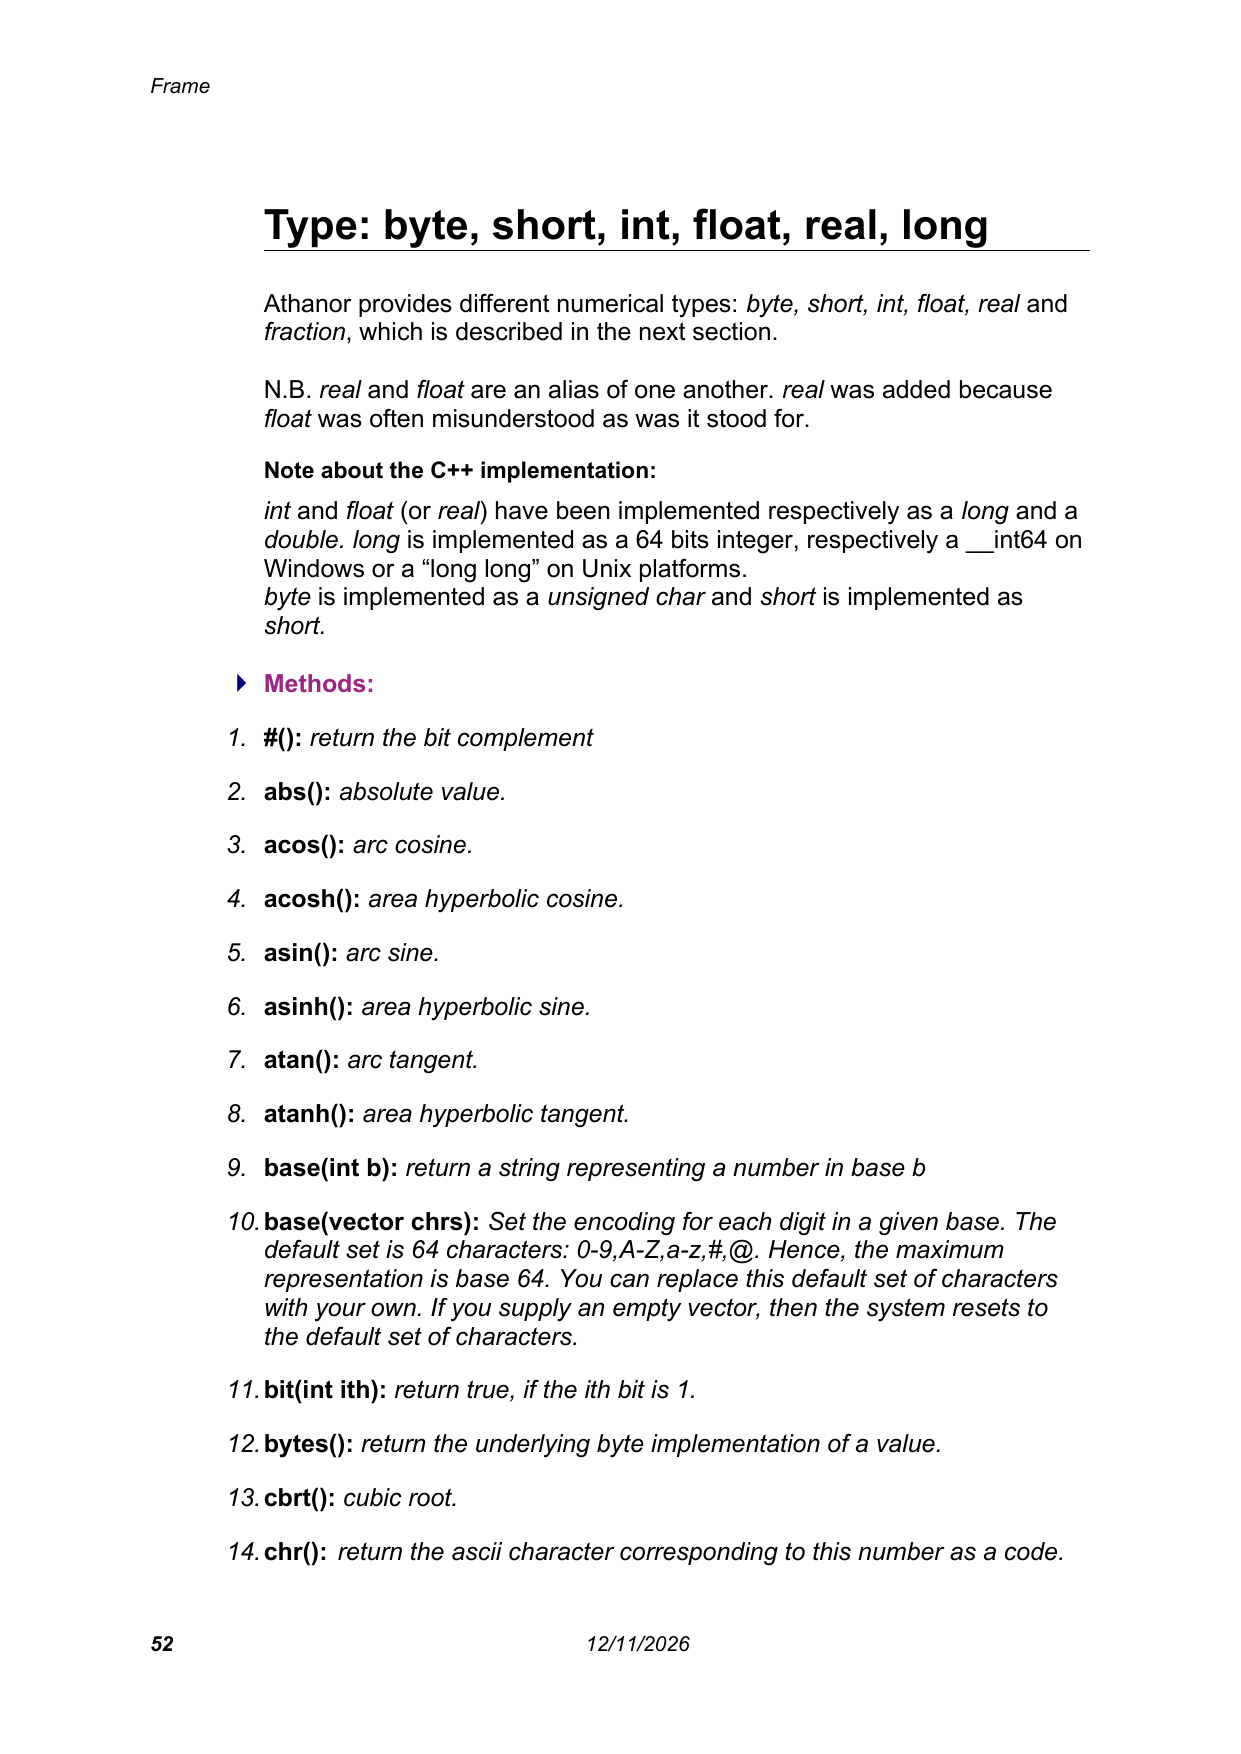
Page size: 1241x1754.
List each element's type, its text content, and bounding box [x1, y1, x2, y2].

list acosh(): area hyperbolic cosine. [226, 884, 1090, 913]
list asinh(): area hyperbolic sine. [226, 992, 1090, 1020]
list #(): return the bit complement [226, 723, 1090, 752]
subtitle Note about the C++ implementation: [263, 457, 1090, 484]
list atanh(): area hyperbolic tangent. [226, 1099, 1090, 1128]
list base(int b): return a string representing a number in base b [226, 1153, 1090, 1182]
list base(vector chrs): Set the encoding for each digit in a given base. The default set is 64 characters: 0-9,A-Z,a-z,#,@. Hence, the maximum representation is base 64. You can replace this default set of characters with your own. If you supply an empty vector, then the system resets to the default set of characters. [226, 1207, 1090, 1350]
list bit(int ith): return true, if the ith bit is 1. [226, 1375, 1090, 1404]
list bytes(): return the underlying byte implementation of a value. [226, 1429, 1090, 1458]
list cbrt(): cubic root. [226, 1483, 1090, 1512]
subtitle Methods: [226, 669, 1090, 698]
text Athanor provides different numerical types: byte, short, int, float, real and fraction, which is described in the next section. [263, 288, 1090, 346]
list chr(): return the ascii character corresponding to this number as a code. [226, 1537, 1090, 1565]
text int and float (or real) have been implemented respectively as a long and a double. long is implemented as a 64 bits integer, respectively a __int64 on Windows or a “long long” on Unix platforms. [263, 496, 1090, 582]
list asin(): arc sine. [226, 938, 1090, 967]
text byte is implemented as a unsigned char and short is implemented as short. [263, 582, 1090, 640]
text N.B. real and float are an alias of one another. real was added because float was often misunderstood as was it stood for. [263, 375, 1090, 432]
list atan(): arc tangent. [226, 1045, 1090, 1074]
subtitle Type: byte, short, int, float, real, long [263, 200, 1090, 251]
list acos(): arc cosine. [226, 830, 1090, 859]
list abs(): absolute value. [226, 777, 1090, 805]
